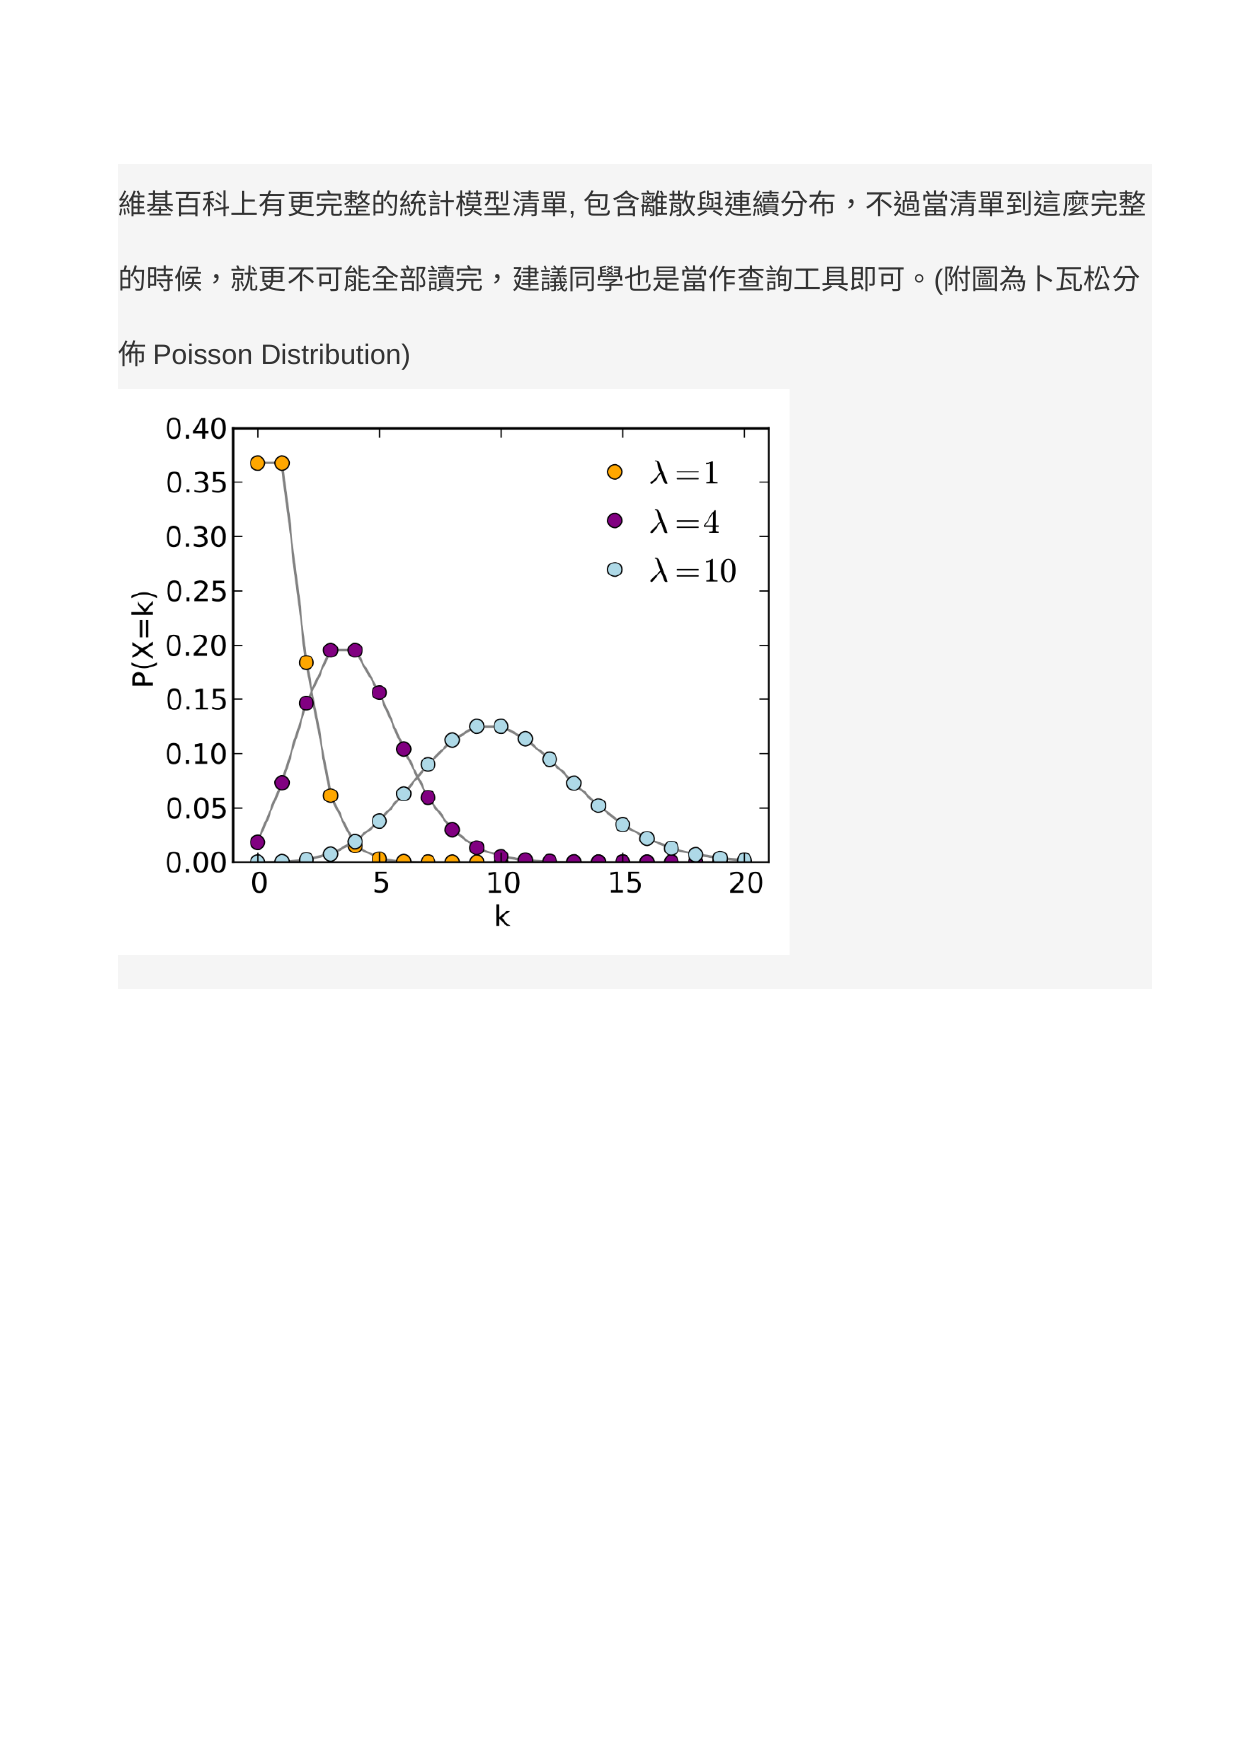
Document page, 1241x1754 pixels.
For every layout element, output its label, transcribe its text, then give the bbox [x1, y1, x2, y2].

text 維基百科上有更完整的統計模型清單, 包含離散與連續分布，不過當清單到這麼完整的時候，就更不可能全部讀完，建議同學也是當作查詢工具即可。(附圖為卜瓦松分佈 Poisson Distribution) [118, 164, 1152, 389]
picture [118, 389, 790, 955]
